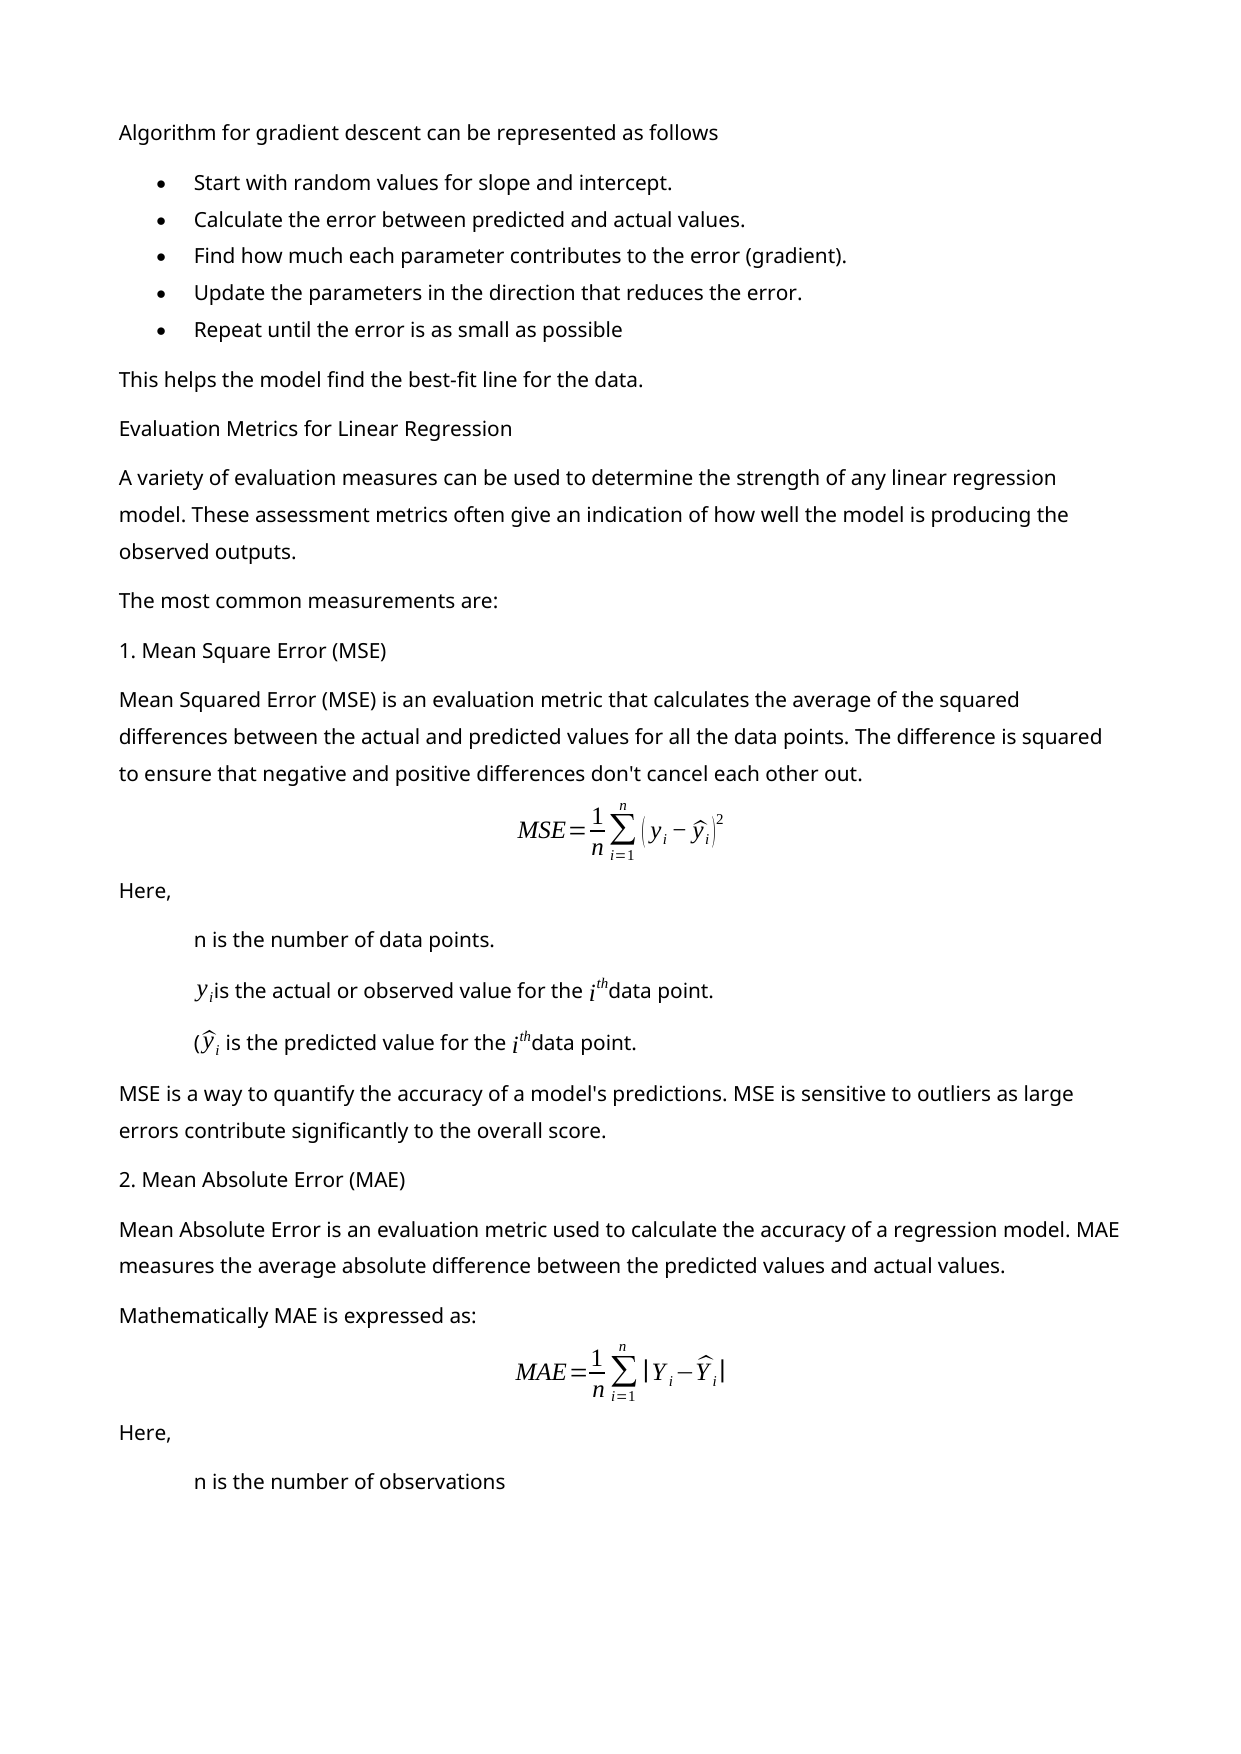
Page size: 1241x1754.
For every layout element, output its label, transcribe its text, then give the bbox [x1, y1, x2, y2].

text The most common measurements are: [118, 587, 1122, 615]
text is the actual or observed value for the data point. [118, 974, 1122, 1006]
list Start with random values for slope and intercept. [156, 168, 1122, 196]
text MSE is a way to quantify the accuracy of a model's predictions. MSE is sensitive to outliers as large errors contribute significantly to the overall score. [118, 1079, 1122, 1144]
list Update the parameters in the direction that reduces the error. [156, 278, 1122, 307]
text 1. Mean Square Error (MSE) [118, 636, 1122, 664]
list Calculate the error between predicted and actual values. [156, 205, 1122, 233]
text 2. Mean Absolute Error (MAE) [118, 1165, 1122, 1194]
text n is the number of observations [118, 1467, 1122, 1496]
text Mean Absolute Error is an evaluation metric used to calculate the accuracy of a regression model. MAE measures the average absolute difference between the predicted values and actual values. [118, 1215, 1122, 1280]
list Repeat until the error is as small as possible [156, 315, 1122, 344]
text Evaluation Metrics for Linear Regression [118, 414, 1122, 443]
text Here, [118, 876, 1122, 904]
text This helps the model find the best-fit line for the data. [118, 365, 1122, 393]
list Find how much each parameter contributes to the error (gradient). [156, 242, 1122, 270]
text Mean Squared Error (MSE) is an evaluation metric that calculates the average of the squared differences between the actual and predicted values for all the data points. The difference is squared to ensure that negative and positive differences don't cancel each other out. [118, 685, 1122, 788]
text Algorithm for gradient descent can be represented as follows [118, 118, 1122, 147]
text n is the number of data points. [118, 925, 1122, 954]
text Here, [118, 1418, 1122, 1446]
text ( is the predicted value for the data point. [118, 1027, 1122, 1058]
text A variety of evaluation measures can be used to determine the strength of any linear regression model. These assessment metrics often give an indication of how well the model is producing the observed outputs. [118, 463, 1122, 566]
text Mathematically MAE is expressed as: [118, 1301, 1122, 1329]
